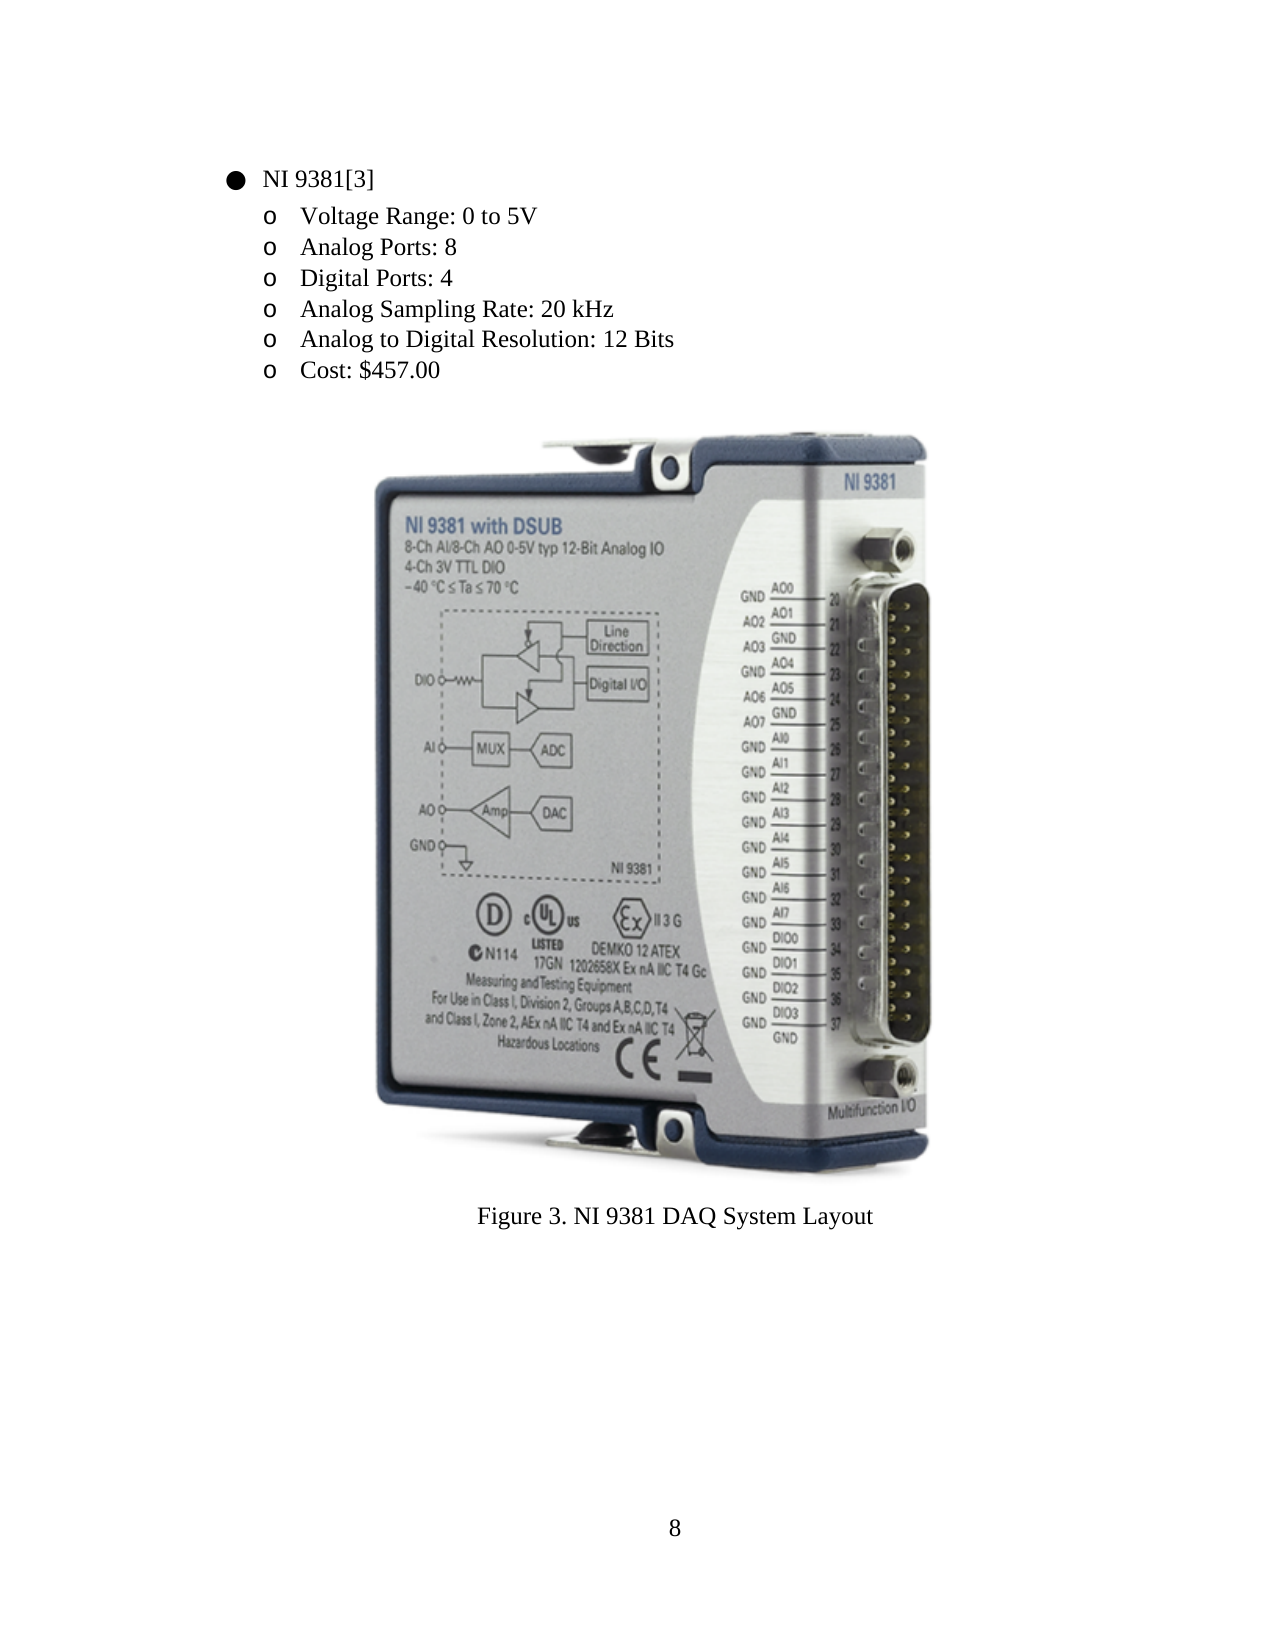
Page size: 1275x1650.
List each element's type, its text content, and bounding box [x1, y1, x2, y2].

list NI 9381[3] [225, 150, 1125, 201]
list Voltage Range: 0 to 5V [262, 201, 1125, 232]
picture [301, 415, 974, 1201]
list Analog Sampling Rate: 20 kHz [262, 294, 1125, 324]
list Analog to Digital Resolution: 12 Bits [262, 324, 1125, 355]
list Analog Ports: 8 [262, 232, 1125, 263]
text Figure 3. NI 9381 DAQ System Layout [150, 1201, 1125, 1230]
list Digital Ports: 4 [262, 263, 1125, 294]
list Cost: $457.00 [262, 355, 1125, 386]
